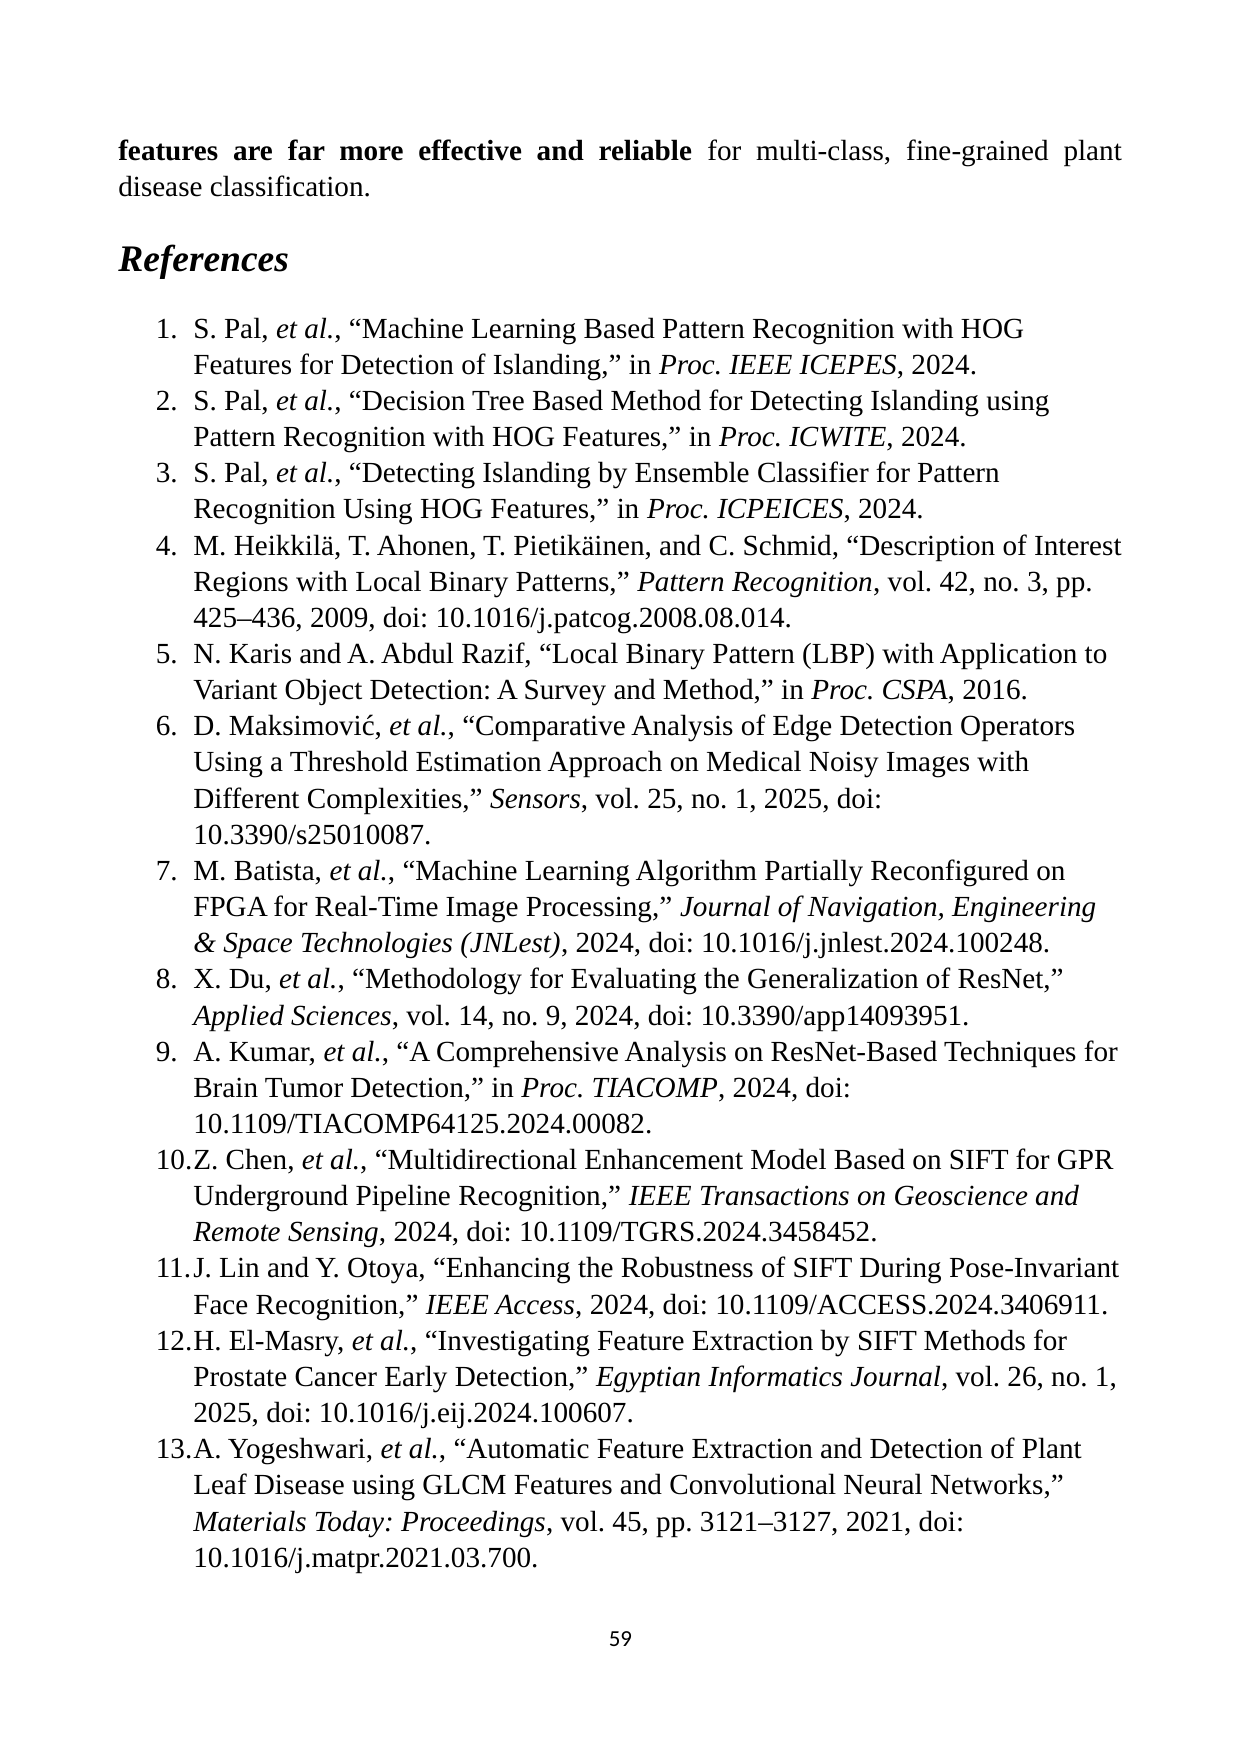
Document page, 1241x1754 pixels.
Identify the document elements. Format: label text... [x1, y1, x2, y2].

list Z. Chen, et al., “Multidirectional Enhancement Model Based on SIFT for GPR Underground Pipeline Recognition,” IEEE Transactions on Geoscience and Remote Sensing, 2024, doi: 10.1109/TGRS.2024.3458452. [156, 1142, 1122, 1248]
list A. Kumar, et al., “A Comprehensive Analysis on ResNet-Based Techniques for Brain Tumor Detection,” in Proc. TIACOMP, 2024, doi: 10.1109/TIACOMP64125.2024.00082. [156, 1034, 1122, 1139]
subtitle References [118, 237, 1122, 280]
list H. El-Masry, et al., “Investigating Feature Extraction by SIFT Methods for Prostate Cancer Early Detection,” Egyptian Informatics Journal, vol. 26, no. 1, 2025, doi: 10.1016/j.eij.2024.100607. [156, 1323, 1122, 1429]
list N. Karis and A. Abdul Razif, “Local Binary Pattern (LBP) with Application to Variant Object Detection: A Survey and Method,” in Proc. CSPA, 2016. [156, 636, 1122, 706]
list S. Pal, et al., “Detecting Islanding by Ensemble Classifier for Pattern Recognition Using HOG Features,” in Proc. ICPEICES, 2024. [156, 455, 1122, 525]
list X. Du, et al., “Methodology for Evaluating the Generalization of ResNet,” Applied Sciences, vol. 14, no. 9, 2024, doi: 10.3390/app14093951. [156, 961, 1122, 1031]
list D. Maksimović, et al., “Comparative Analysis of Edge Detection Operators Using a Threshold Estimation Approach on Medical Noisy Images with Different Complexities,” Sensors, vol. 25, no. 1, 2025, doi: 10.3390/s25010087. [156, 708, 1122, 850]
list S. Pal, et al., “Machine Learning Based Pattern Recognition with HOG Features for Detection of Islanding,” in Proc. IEEE ICEPES, 2024. [156, 311, 1122, 381]
list A. Yogeshwari, et al., “Automatic Feature Extraction and Detection of Plant Leaf Disease using GLCM Features and Convolutional Neural Networks,” Materials Today: Proceedings, vol. 45, pp. 3121–3127, 2021, doi: 10.1016/j.matpr.2021.03.700. [156, 1431, 1122, 1573]
list J. Lin and Y. Otoya, “Enhancing the Robustness of SIFT During Pose-Invariant Face Recognition,” IEEE Access, 2024, doi: 10.1109/ACCESS.2024.3406911. [156, 1251, 1122, 1320]
list M. Batista, et al., “Machine Learning Algorithm Partially Reconfigured on FPGA for Real-Time Image Processing,” Journal of Navigation, Engineering & Space Technologies (JNLest), 2024, doi: 10.1016/j.jnlest.2024.100248. [156, 853, 1122, 959]
list S. Pal, et al., “Decision Tree Based Method for Detecting Islanding using Pattern Recognition with HOG Features,” in Proc. ICWITE, 2024. [156, 383, 1122, 453]
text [118, 133, 1122, 203]
list M. Heikkilä, T. Ahonen, T. Pietikäinen, and C. Schmid, “Description of Interest Regions with Local Binary Patterns,” Pattern Recognition, vol. 42, no. 3, pp. 425–436, 2009, doi: 10.1016/j.patcog.2008.08.014. [156, 528, 1122, 633]
